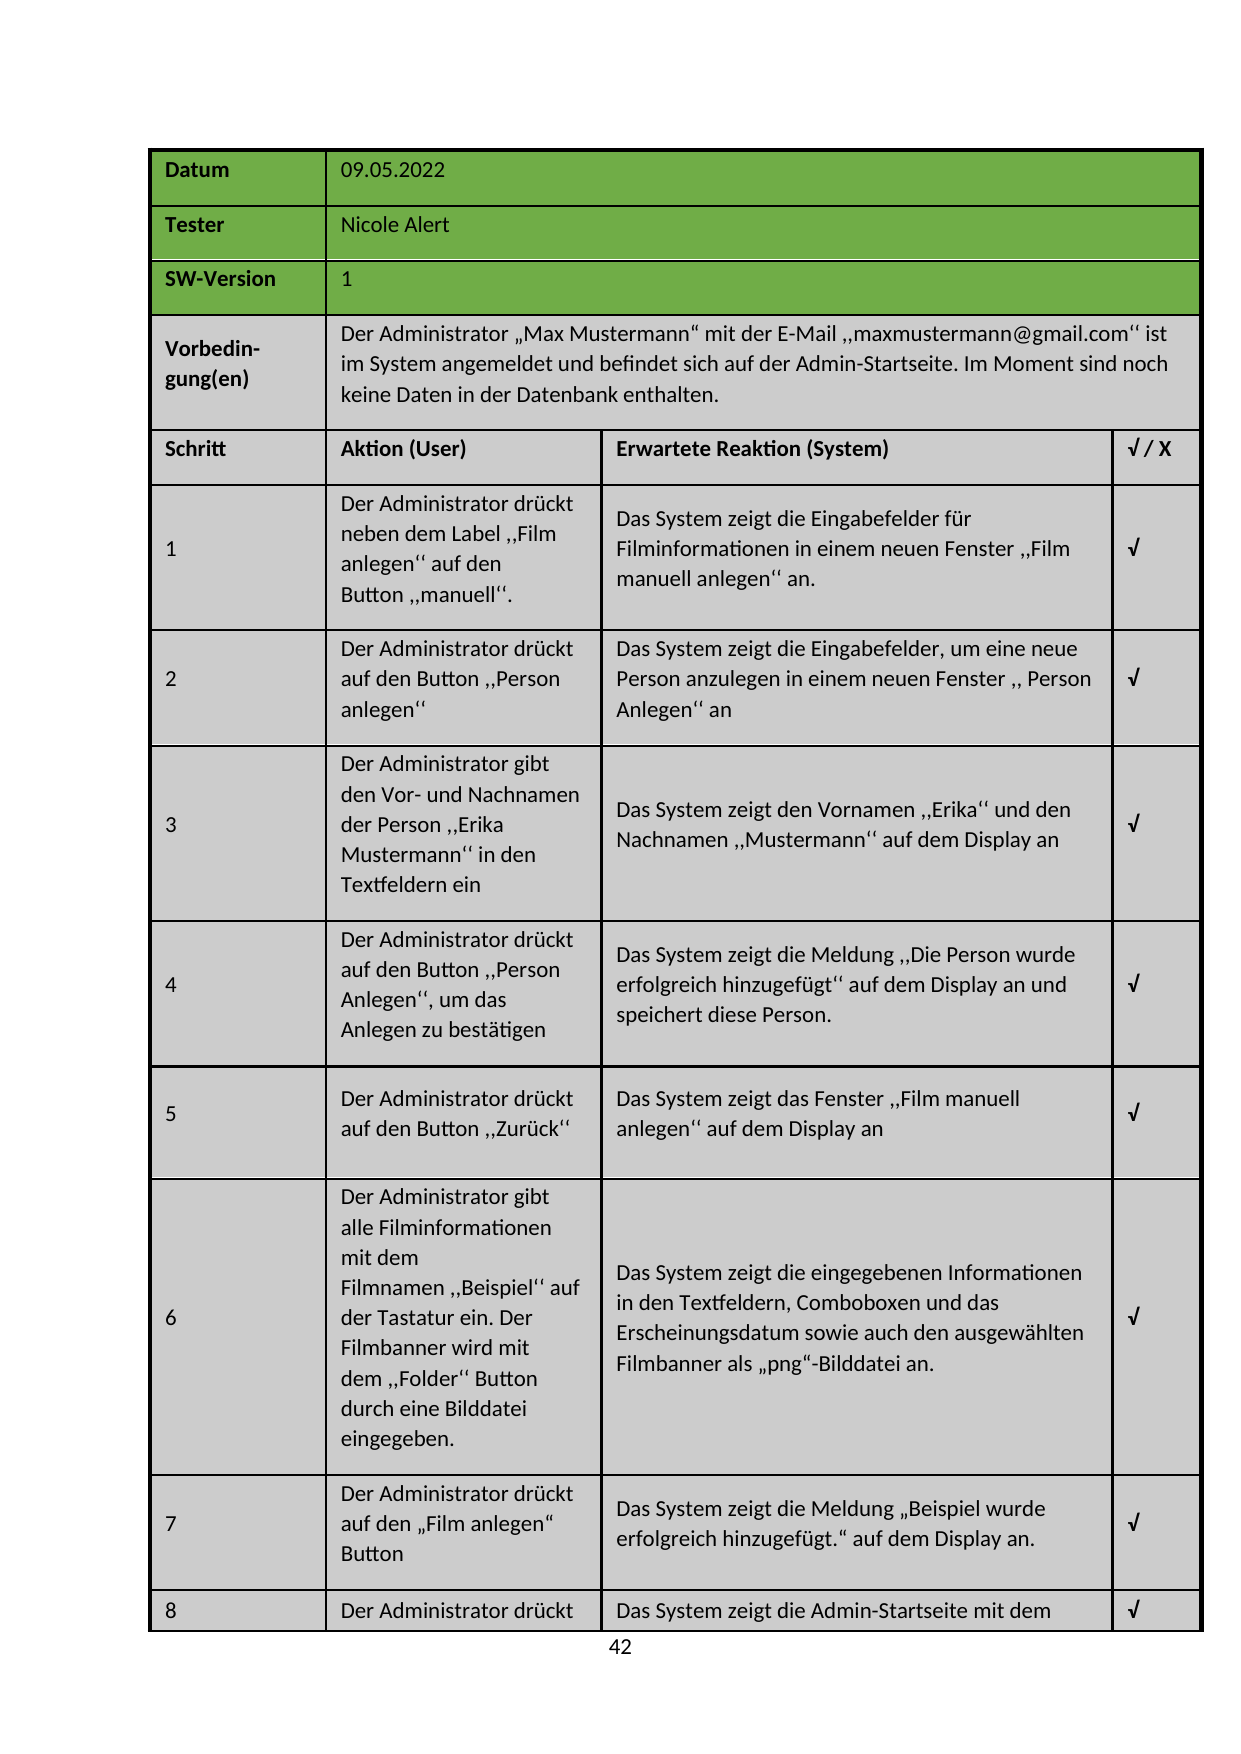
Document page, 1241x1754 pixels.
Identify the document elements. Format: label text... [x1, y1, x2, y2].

table_cell Der Administrator drückt auf den „Film anlegen“ Button [327, 1476, 600, 1589]
table_cell 5 [152, 1068, 325, 1177]
table_cell Das System zeigt die Meldung „Beispiel wurde erfolgreich hinzugefügt.“ auf dem Display an. [603, 1476, 1111, 1589]
table_cell 2 [152, 631, 325, 744]
table_cell √ [1114, 922, 1199, 1065]
table_header Datum [152, 152, 325, 205]
table_cell √ [1114, 486, 1199, 629]
table_cell Tester [152, 207, 325, 259]
table_cell 8 [152, 1591, 325, 1630]
table_cell √ [1114, 1476, 1199, 1589]
table_cell √ / X [1114, 431, 1199, 484]
table_cell 3 [152, 747, 325, 920]
table_cell 1 [152, 486, 325, 629]
table_cell √ [1114, 1591, 1199, 1630]
table_cell Erwartete Reaktion (System) [603, 431, 1111, 484]
table_cell Der Administrator gibt alle Filminformationen mit dem Filmnamen ,,Beispiel‘‘ auf der Tastatur ein. Der Filmbanner wird mit dem ,,Folder‘‘ Button durch eine Bilddatei eingegeben. [327, 1180, 600, 1474]
table_cell √ [1114, 631, 1199, 744]
table_cell Vorbedin-gung(en) [152, 316, 325, 429]
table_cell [327, 1591, 600, 1630]
table_cell Der Administrator drückt auf den Button ,,Person anlegen‘‘ [327, 631, 600, 744]
table_cell Aktion (User) [327, 431, 600, 484]
table_cell 1 [327, 262, 1199, 314]
table_cell Das System zeigt das Fenster ,,Film manuell anlegen‘‘ auf dem Display an [603, 1068, 1111, 1177]
table_cell 6 [152, 1180, 325, 1474]
table_header 09.05.2022 [327, 152, 1199, 205]
table_cell Der Administrator drückt auf den Button ,,Person Anlegen‘‘, um das Anlegen zu bestätigen [327, 922, 600, 1065]
table_cell Das System zeigt den Vornamen ,,Erika‘‘ und den Nachnamen ,,Mustermann‘‘ auf dem Display an [603, 747, 1111, 920]
table_cell √ [1114, 1180, 1199, 1474]
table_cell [603, 1591, 1111, 1630]
table_cell Nicole Alert [327, 207, 1199, 259]
table_cell Das System zeigt die Eingabefelder, um eine neue Person anzulegen in einem neuen Fenster ,, Person Anlegen‘‘ an [603, 631, 1111, 744]
table_cell 4 [152, 922, 325, 1065]
table_cell Der Administrator gibt den Vor- und Nachnamen der Person ,,Erika Mustermann‘‘ in den Textfeldern ein [327, 747, 600, 920]
table_cell Der Administrator drückt auf den Button ,,Zurück‘‘ [327, 1068, 600, 1177]
table_cell SW-Version [152, 262, 325, 314]
table_cell √ [1114, 1068, 1199, 1177]
table_cell 7 [152, 1476, 325, 1589]
table_cell Das System zeigt die Meldung ,,Die Person wurde erfolgreich hinzugefügt‘‘ auf dem Display an und speichert diese Person. [603, 922, 1111, 1065]
table_cell Der Administrator „Max Mustermann“ mit der E-Mail ,,maxmustermann@gmail.com‘‘ ist im System angemeldet und befindet sich auf der Admin-Startseite. Im Moment sind noch keine Daten in der Datenbank enthalten. [327, 316, 1199, 429]
table_cell Das System zeigt die eingegebenen Informationen in den Textfeldern, Comboboxen und das Erscheinungsdatum sowie auch den ausgewählten Filmbanner als „png“-Bilddatei an. [603, 1180, 1111, 1474]
table_cell Das System zeigt die Eingabefelder für Filminformationen in einem neuen Fenster ,,Film manuell anlegen‘‘ an. [603, 486, 1111, 629]
table_cell Der Administrator drückt neben dem Label ,,Film anlegen‘‘ auf den Button ,,manuell‘‘. [327, 486, 600, 629]
table_cell Schritt [152, 431, 325, 484]
table_cell √ [1114, 747, 1199, 920]
